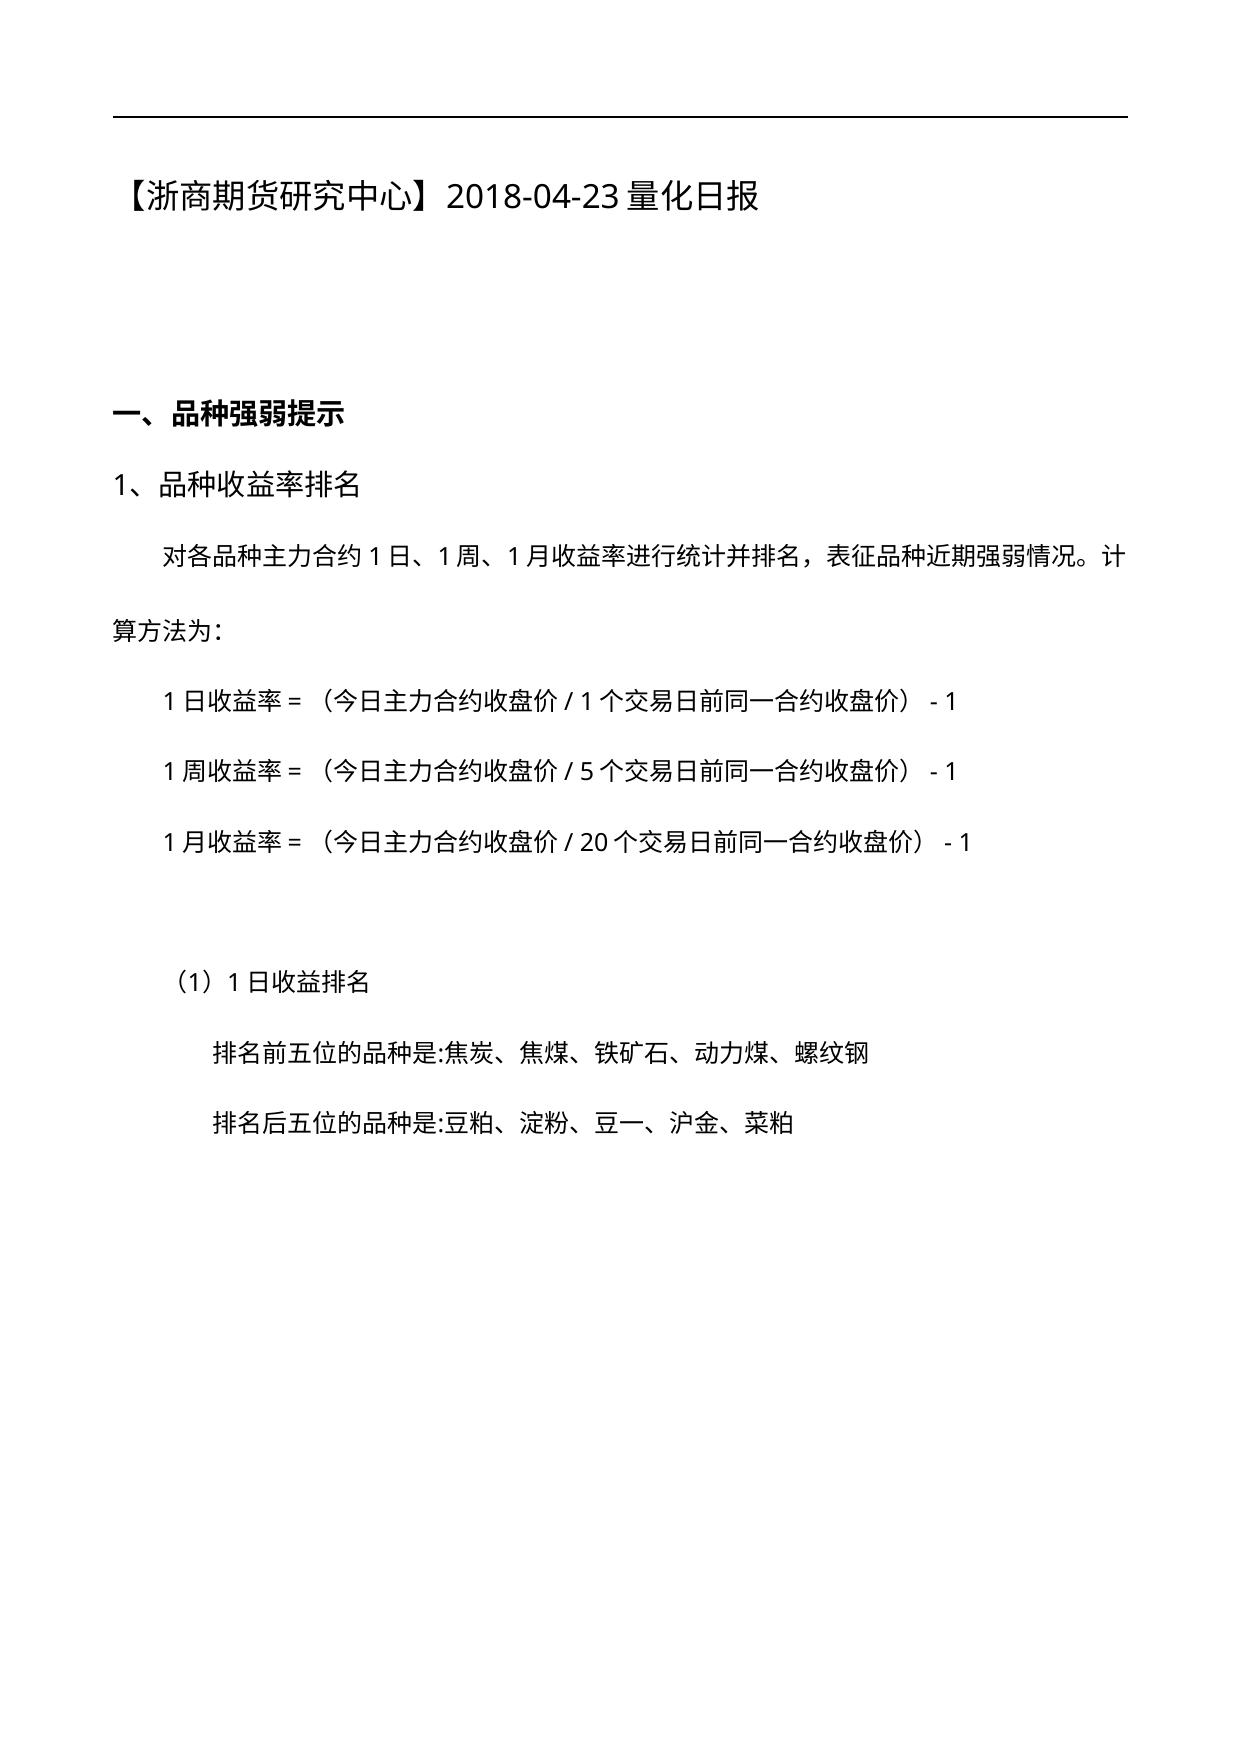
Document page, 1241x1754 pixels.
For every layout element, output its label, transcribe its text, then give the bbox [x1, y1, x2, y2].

text 一、品种强弱提示 [112, 379, 1128, 444]
text 排名前五位的品种是:焦炭、焦煤、铁矿石、动力煤、螺纹钢 [150, 1019, 1128, 1084]
text 对各品种主力合约1日、1周、1月收益率进行统计并排名，表征品种近期强弱情况。计算方法为： [112, 522, 1128, 662]
text 排名后五位的品种是:豆粕、淀粉、豆一、沪金、菜粕 [112, 1089, 1128, 1154]
text 1、品种收益率排名 [112, 451, 1128, 516]
text 【浙商期货研究中心】2018-04-23量化日报 [112, 162, 1128, 227]
text 1周收益率 = （今日主力合约收盘价 / 5个交易日前同一合约收盘价） - 1 [112, 737, 1128, 802]
text 1月收益率 = （今日主力合约收盘价 / 20个交易日前同一合约收盘价） - 1 [112, 808, 1128, 873]
text （1）1日收益排名 [112, 948, 1128, 1013]
text 1日收益率 = （今日主力合约收盘价 / 1个交易日前同一合约收盘价） - 1 [112, 667, 1128, 732]
